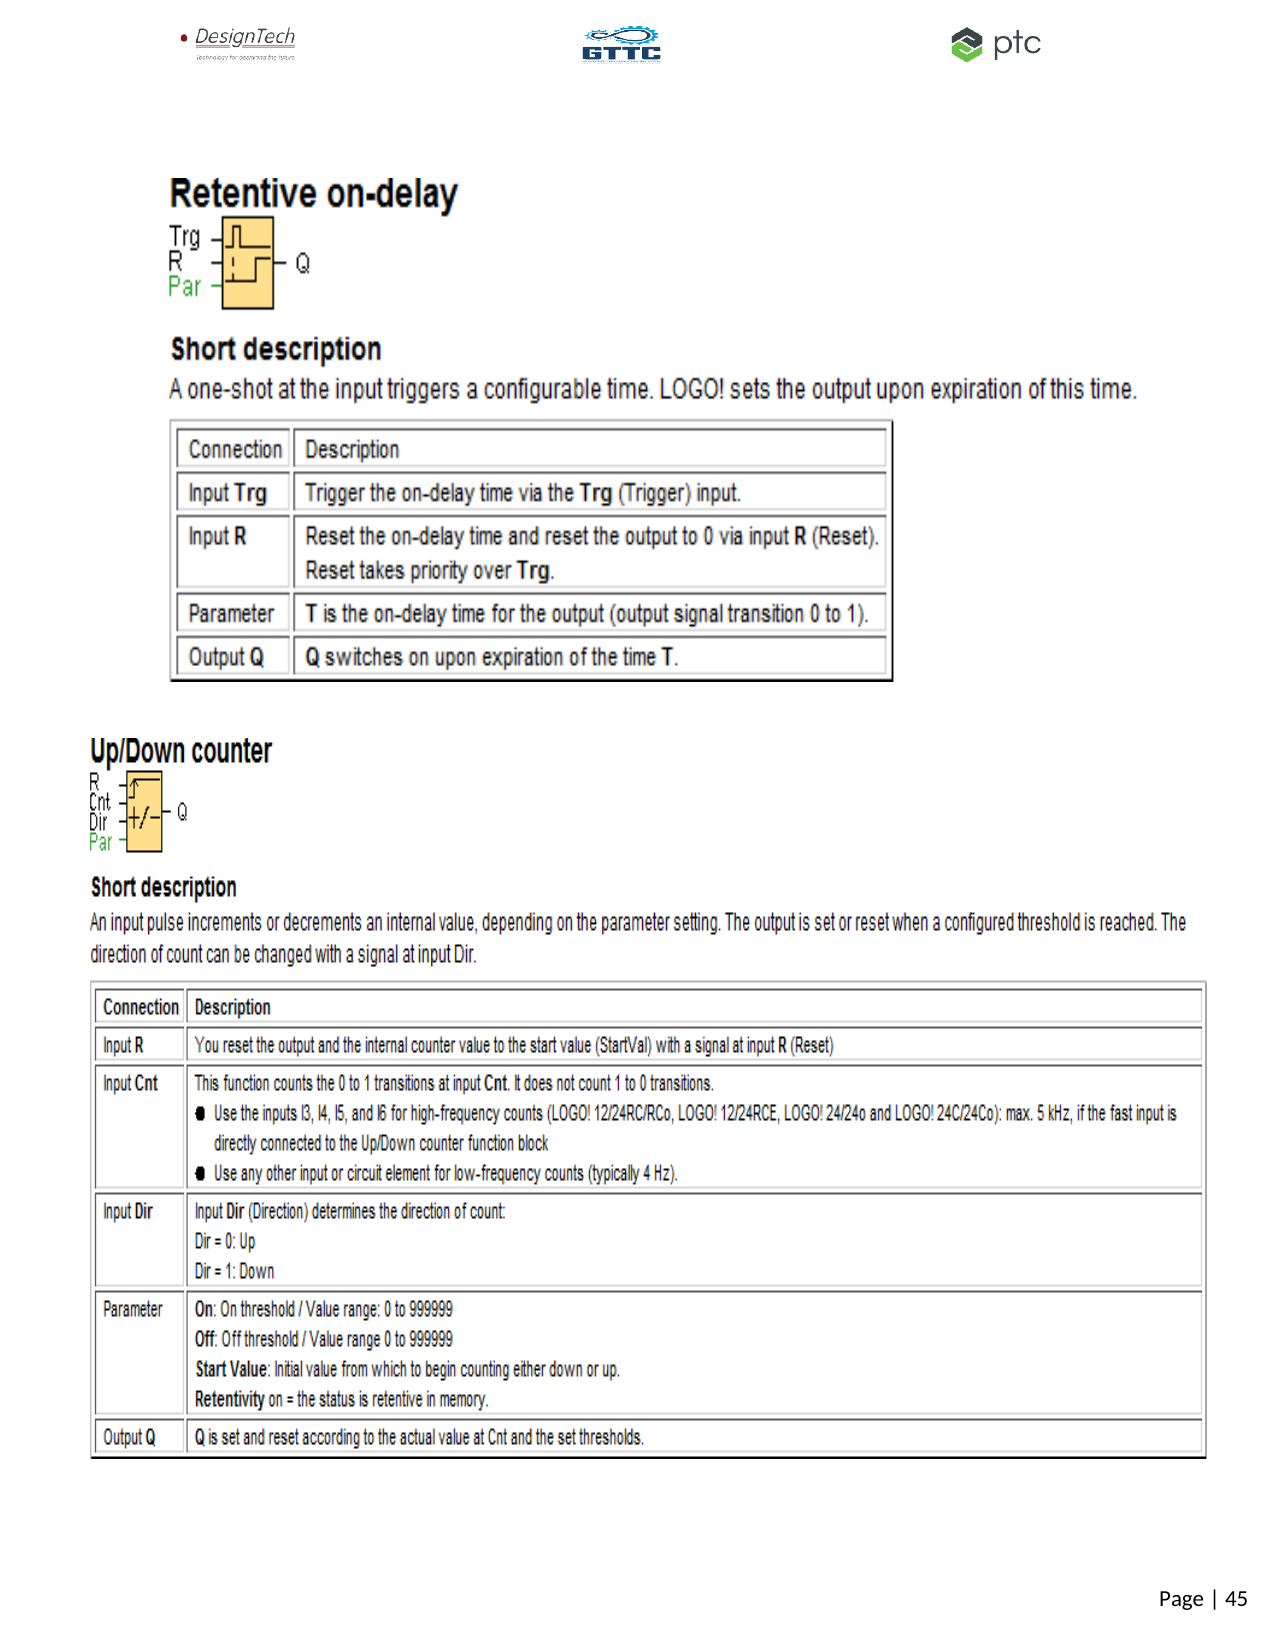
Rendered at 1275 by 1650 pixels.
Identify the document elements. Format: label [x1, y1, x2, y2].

picture [180, 27, 295, 61]
picture [89, 738, 1207, 1459]
picture [582, 26, 661, 64]
picture [168, 178, 1138, 682]
picture [951, 27, 1041, 63]
